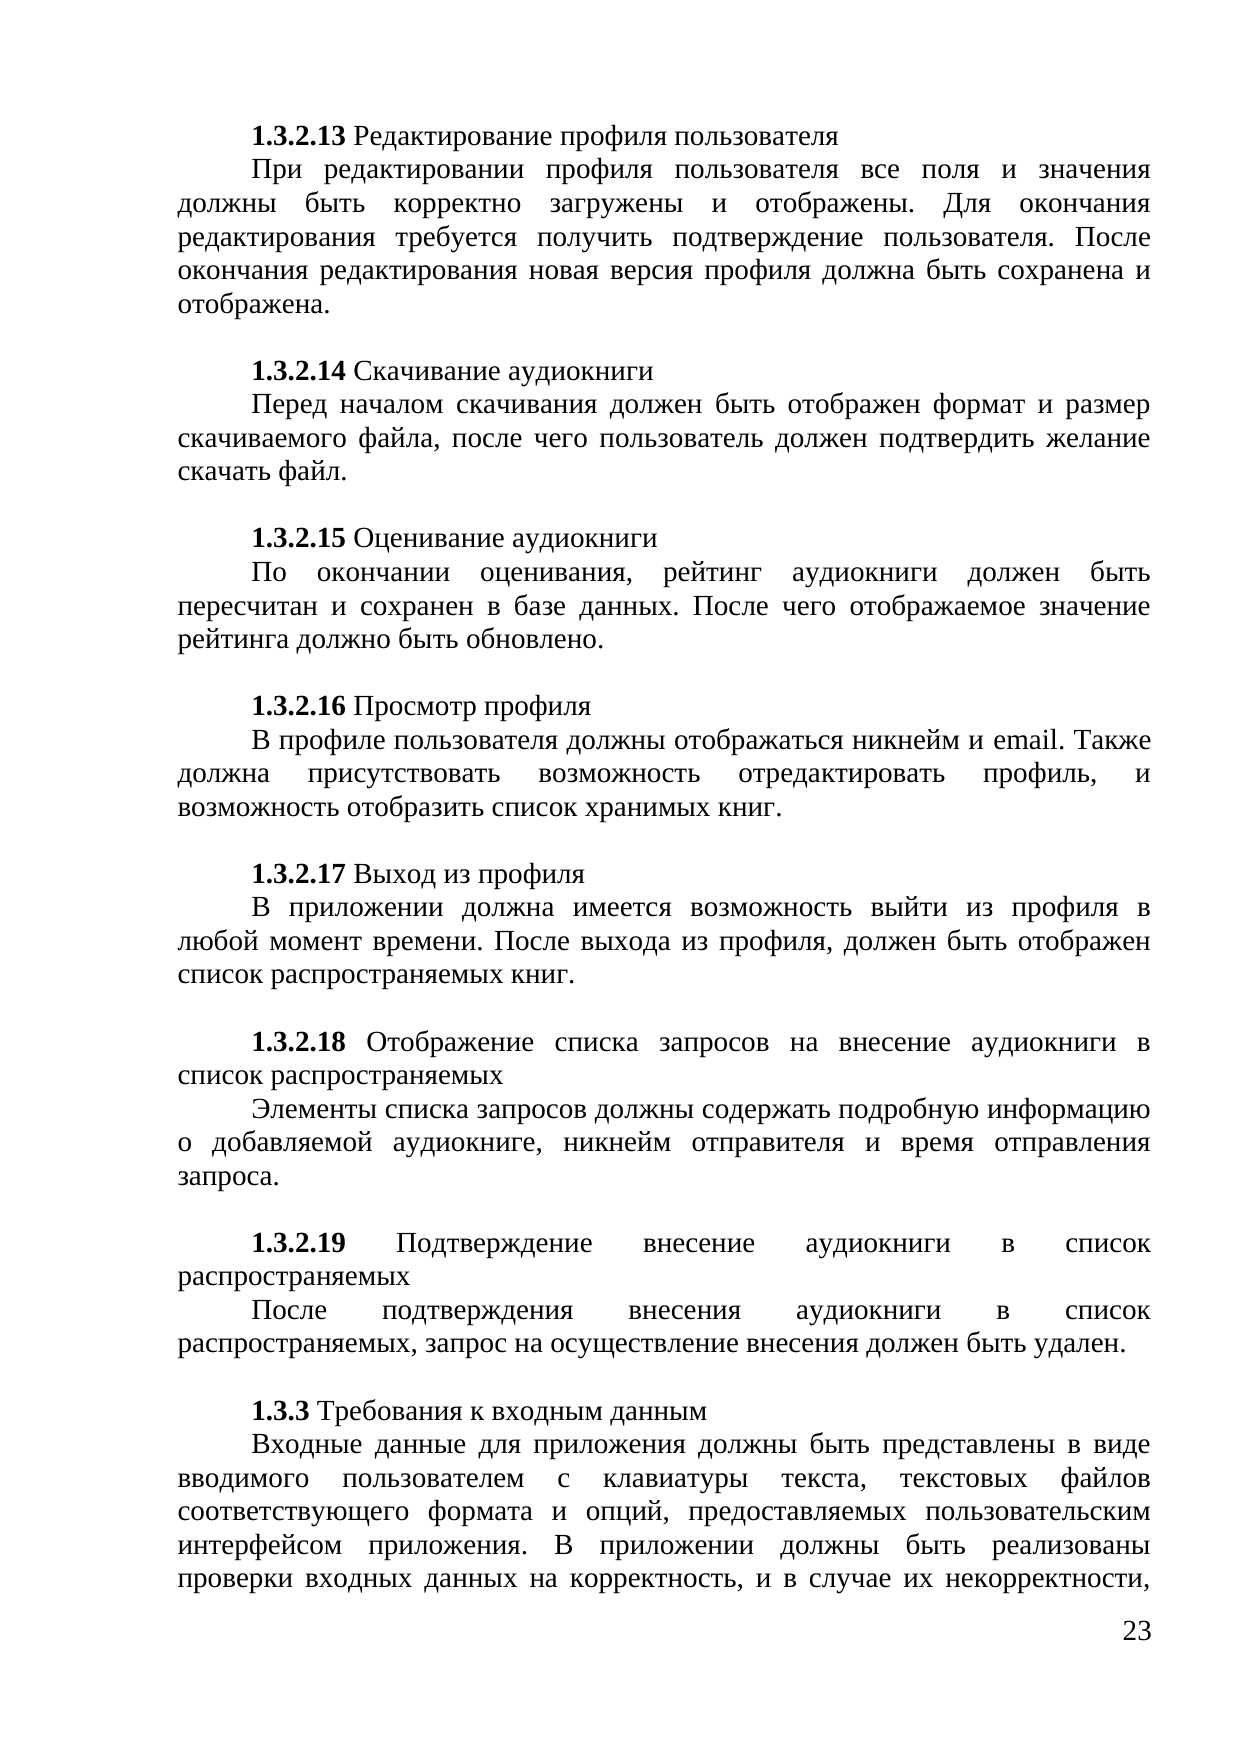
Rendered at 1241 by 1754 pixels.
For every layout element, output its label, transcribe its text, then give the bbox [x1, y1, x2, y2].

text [177, 1426, 1152, 1594]
text После подтверждения внесения аудиокниги в список распространяемых, запрос на осуществление внесения должен быть удален. [177, 1292, 1152, 1359]
text 1.3.2.16 Просмотр профиля [177, 688, 1152, 722]
text 1.3.3 Требования к входным данным [177, 1393, 1152, 1426]
text Перед началом скачивания должен быть отображен формат и размер скачиваемого файла, после чего пользователь должен подтвердить желание скачать файл. [177, 386, 1152, 487]
text 1.3.2.17 Выход из профиля [177, 856, 1152, 889]
text В профиле пользователя должны отображаться никнейм и email. Также должна присутствовать возможность отредактировать профиль, и возможность отобразить список хранимых книг. [177, 722, 1152, 822]
text 1.3.2.18 Отображение списка запросов на внесение аудиокниги в список распространяемых [177, 1024, 1152, 1091]
text При редактировании профиля пользователя все поля и значения должны быть корректно загружены и отображены. Для окончания редактирования требуется получить подтверждение пользователя. После окончания редактирования новая версия профиля должна быть сохранена и отображена. [177, 152, 1152, 319]
text 1.3.2.14 Скачивание аудиокниги [177, 353, 1152, 386]
text 1.3.2.15 Оценивание аудиокниги [177, 521, 1152, 554]
text 1.3.2.13 Редактирование профиля пользователя [177, 118, 1152, 152]
text В приложении должна имеется возможность выйти из профиля в любой момент времени. После выхода из профиля, должен быть отображен список распространяемых книг. [177, 889, 1152, 990]
text По окончании оценивания, рейтинг аудиокниги должен быть пересчитан и сохранен в базе данных. После чего отображаемое значение рейтинга должно быть обновлено. [177, 554, 1152, 655]
text 1.3.2.19 Подтверждение внесение аудиокниги в список распространяемых [177, 1225, 1152, 1292]
text Элементы списка запросов должны содержать подробную информацию о добавляемой аудиокниге, никнейм отправителя и время отправления запроса. [177, 1091, 1152, 1191]
